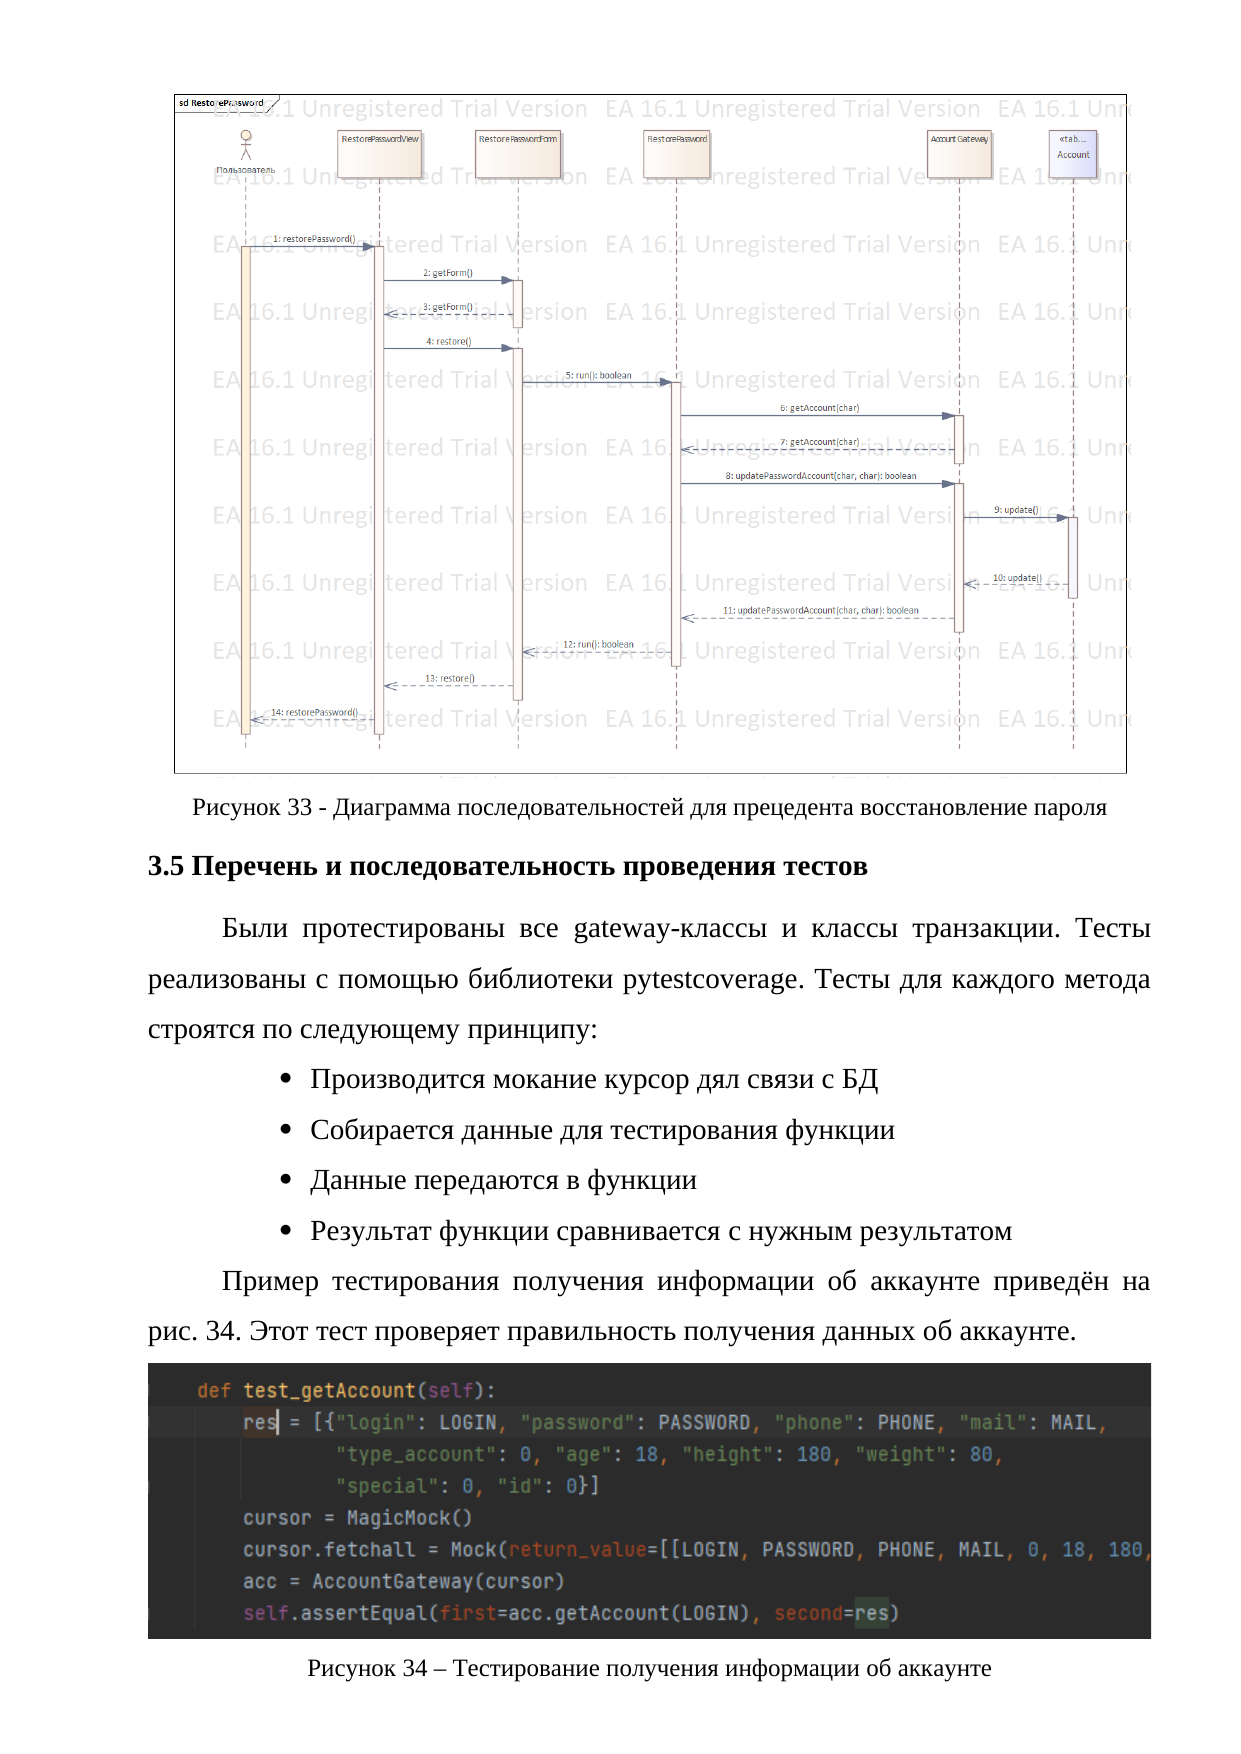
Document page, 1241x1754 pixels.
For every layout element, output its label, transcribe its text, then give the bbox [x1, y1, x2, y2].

picture [168, 88, 1132, 778]
list Результат функции сравнивается с нужным результатом [281, 1213, 1152, 1246]
picture [148, 1363, 1152, 1639]
subtitle 3.5 Перечень и последовательность проведения тестов [148, 848, 1152, 881]
text Пример тестирования получения информации об аккаунте приведён на рис. 34. Этот тест проверяет правильность получения данных об аккаунте. [148, 1263, 1152, 1347]
text Были протестированы все gateway-классы и классы транзакции. Тесты реализованы с помощью библиотеки pytestcoverage. Тесты для каждого метода строятся по следующему принципу: [148, 910, 1152, 1044]
list Производится мокание курсор дял связи с БД [281, 1061, 1152, 1095]
text Рисунок 34 – Тестирование получения информации об аккаунте [148, 1653, 1152, 1682]
list Собирается данные для тестирования функции [281, 1112, 1152, 1145]
list Данные передаются в функции [281, 1162, 1152, 1196]
text Рисунок 33 - Диаграмма последовательностей для прецедента восстановление пароля [148, 792, 1152, 821]
